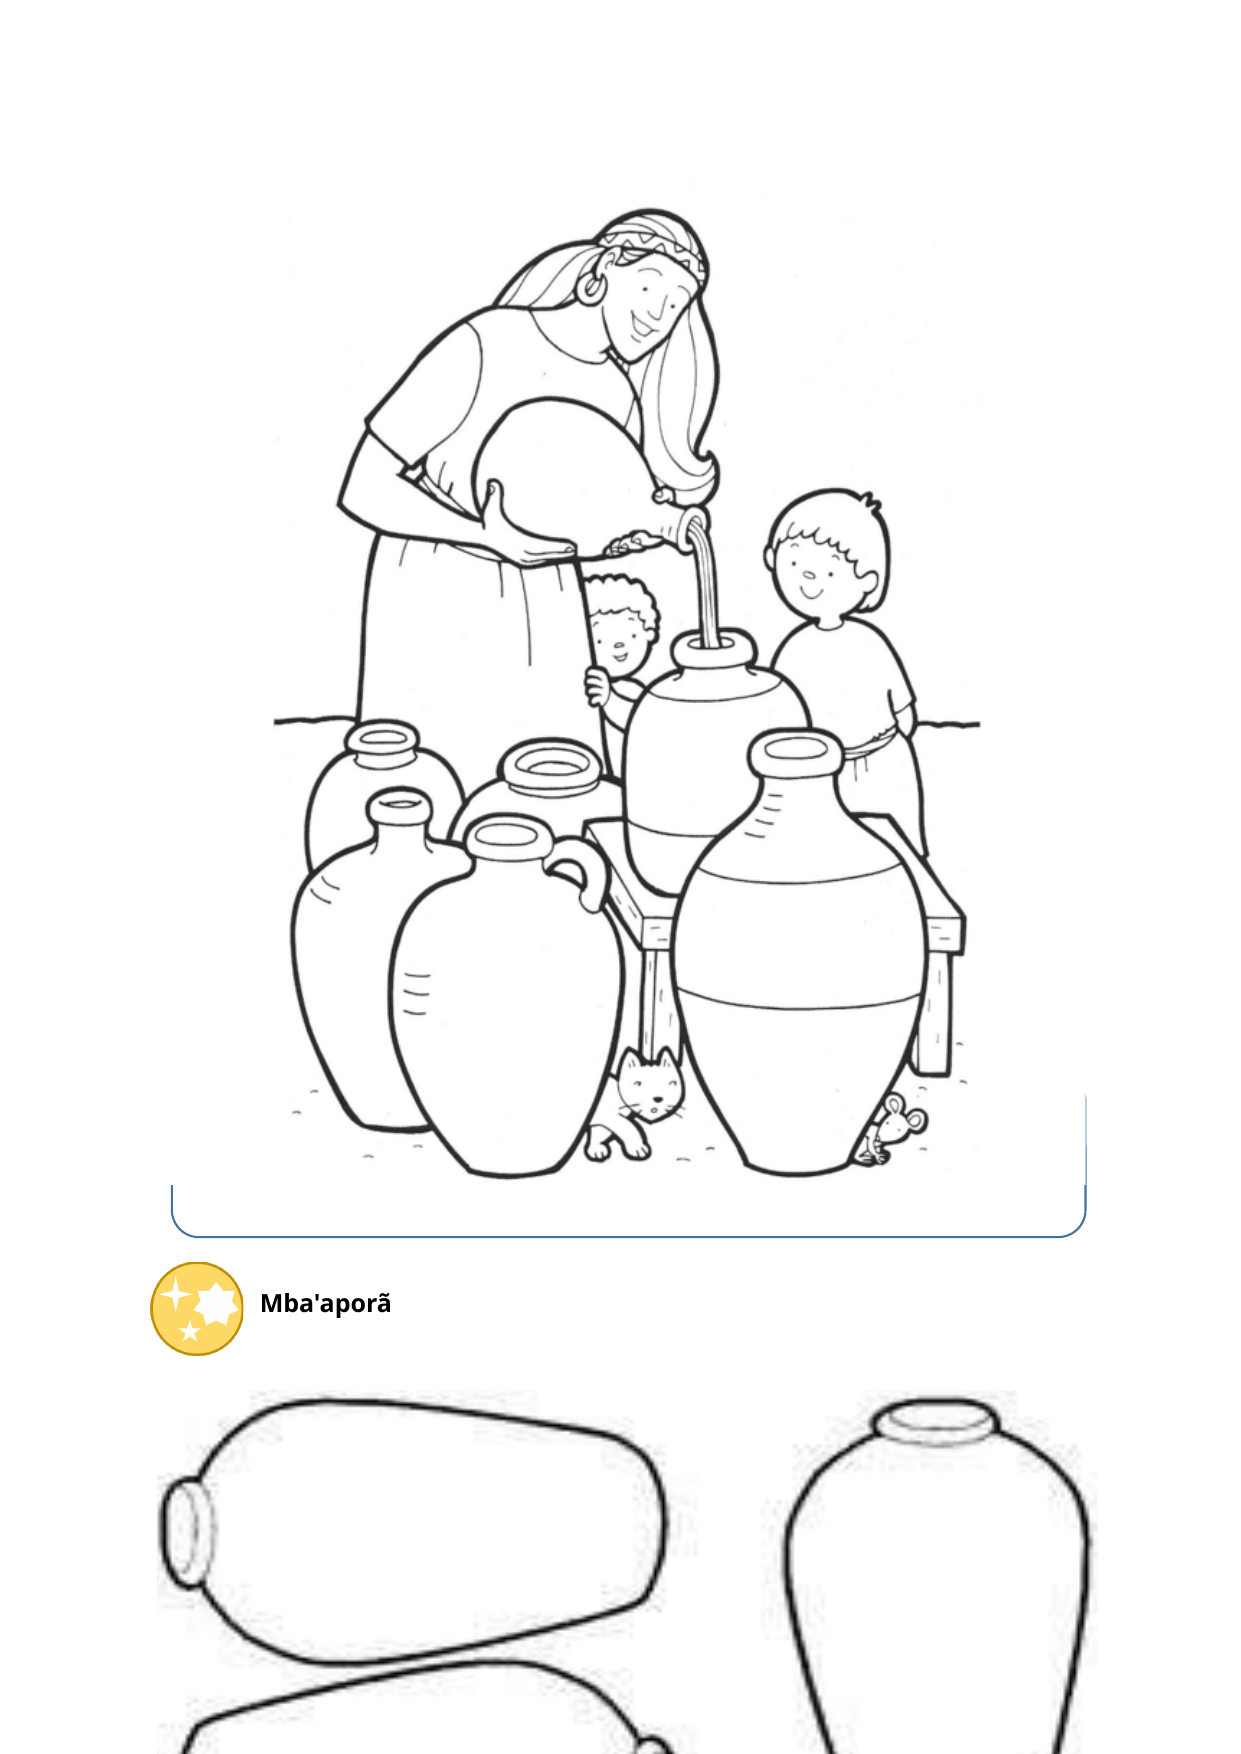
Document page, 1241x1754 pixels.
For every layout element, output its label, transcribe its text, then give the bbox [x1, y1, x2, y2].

picture [150, 178, 1086, 1185]
text Mba'aporã [244, 1286, 1090, 1320]
picture [150, 1262, 244, 1356]
picture [157, 1390, 1098, 1754]
